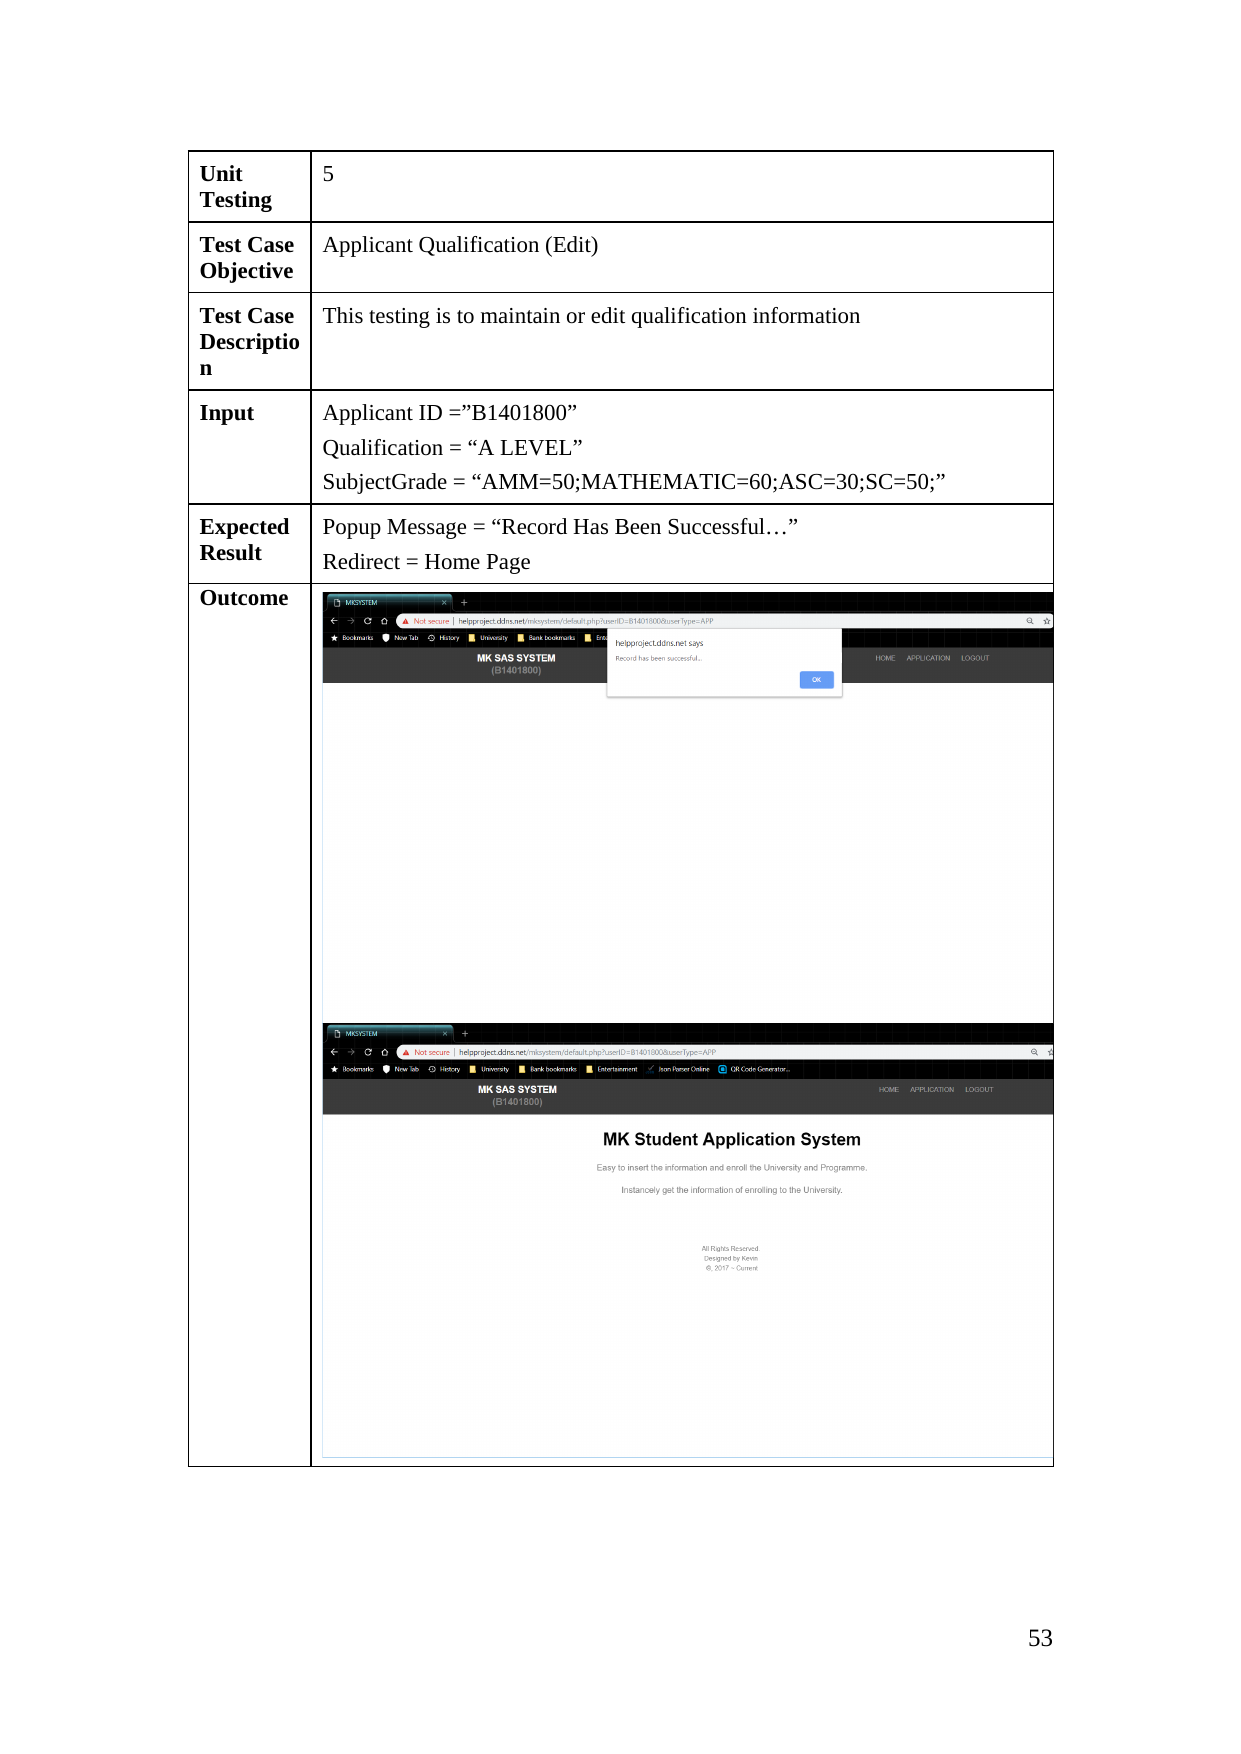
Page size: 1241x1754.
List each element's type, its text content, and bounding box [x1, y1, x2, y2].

table_header Unit Testing [189, 152, 310, 221]
table_cell Input [189, 391, 310, 503]
table_cell [312, 584, 1053, 1466]
table_header 5 [312, 152, 1053, 221]
table_cell Test Case Description [189, 293, 310, 389]
table_cell Expected Result [189, 505, 310, 582]
table_cell Applicant ID =”B1401800” Qualification = “A LEVEL” SubjectGrade = “AMM=50;MATHEMATIC=60;ASC=30;SC=50;” [312, 391, 1053, 503]
table_cell Outcome [189, 584, 310, 1466]
table_cell Test Case Objective [189, 223, 310, 292]
table_cell This testing is to maintain or edit qualification information [312, 293, 1053, 389]
picture [322, 592, 1054, 1458]
table_cell Applicant Qualification (Edit) [312, 223, 1053, 292]
table_cell Popup Message = “Record Has Been Successful…” Redirect = Home Page [312, 505, 1053, 582]
